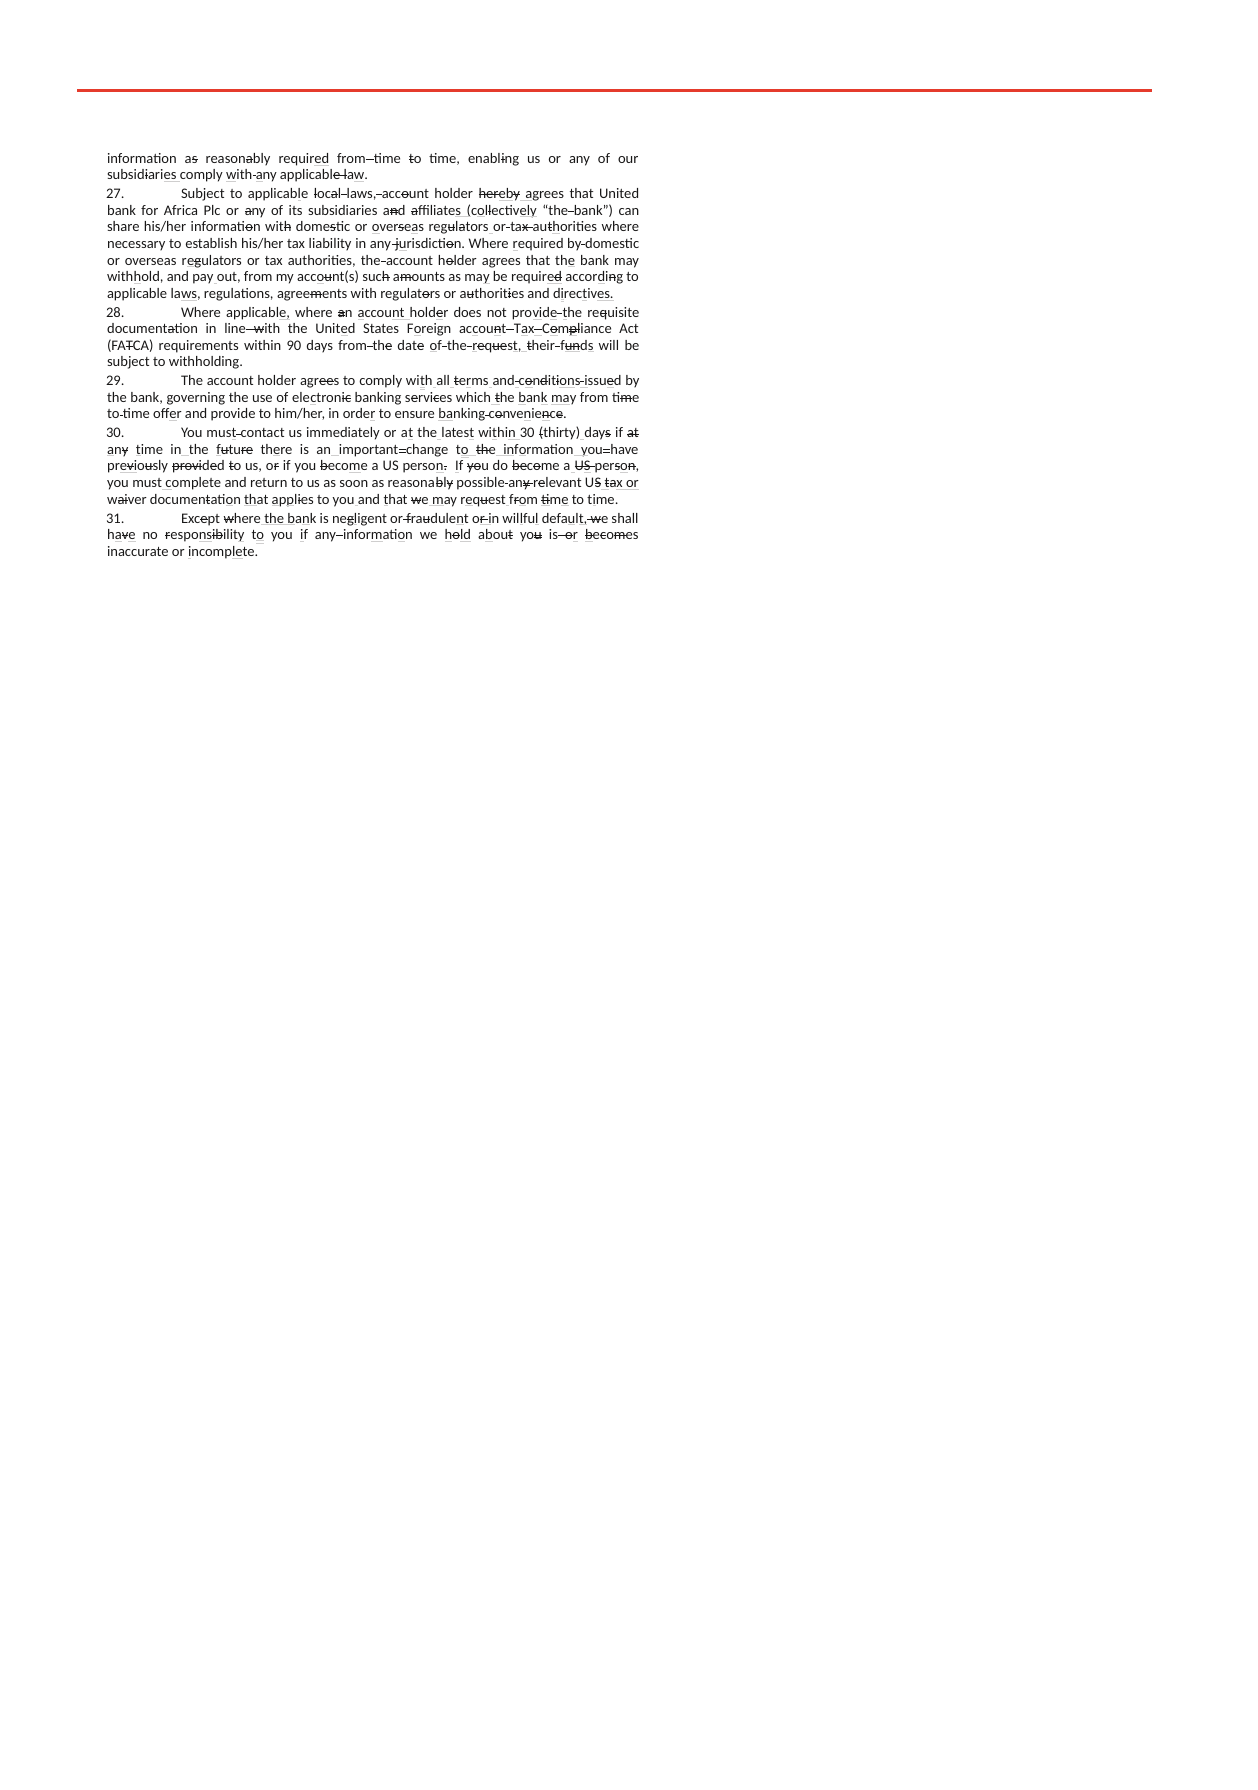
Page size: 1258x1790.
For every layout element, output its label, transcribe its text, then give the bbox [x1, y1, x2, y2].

list Where applicable, where an account holder does not provide the requisite documentation in line with the United States Foreign account Tax Compliance Act (FATCA) requirements within 90 days from the date of the request, their funds will be subject to withholding. [106, 304, 639, 371]
list Subject to applicable local laws, account holder hereby agrees that United bank for Africa Plc or any of its subsidiaries and affiliates (collectively “the bank”) can share his/her information with domestic or overseas regulators or tax authorities where necessary to establish his/her tax liability in any jurisdiction. Where required by domestic or overseas regulators or tax authorities, the account holder agrees that the bank may withhold, and pay out, from my account(s) such amounts as may be required according to applicable laws, regulations, agreements with regulators or authorities and directives. [106, 185, 639, 302]
list You must contact us immediately or at the latest within 30 (thirty) days if at any time in the future there is an important change to the information you have previously provided to us, or if you become a US person. If you do become a US person, you must complete and return to us as soon as reasonably possible any relevant US tax or waiver documentation that applies to you and that we may request from time to time. [106, 424, 639, 508]
list Except where the bank is negligent or fraudulent or in willful default, we shall have no responsibility to you if any information we hold about you is or becomes inaccurate or incomplete. [106, 510, 639, 560]
list The account holder agrees to comply with all terms and conditions issued by the bank, governing the use of electronic banking services which the bank may from time to time offer and provide to him/her, in order to ensure banking convenience. [106, 373, 639, 422]
